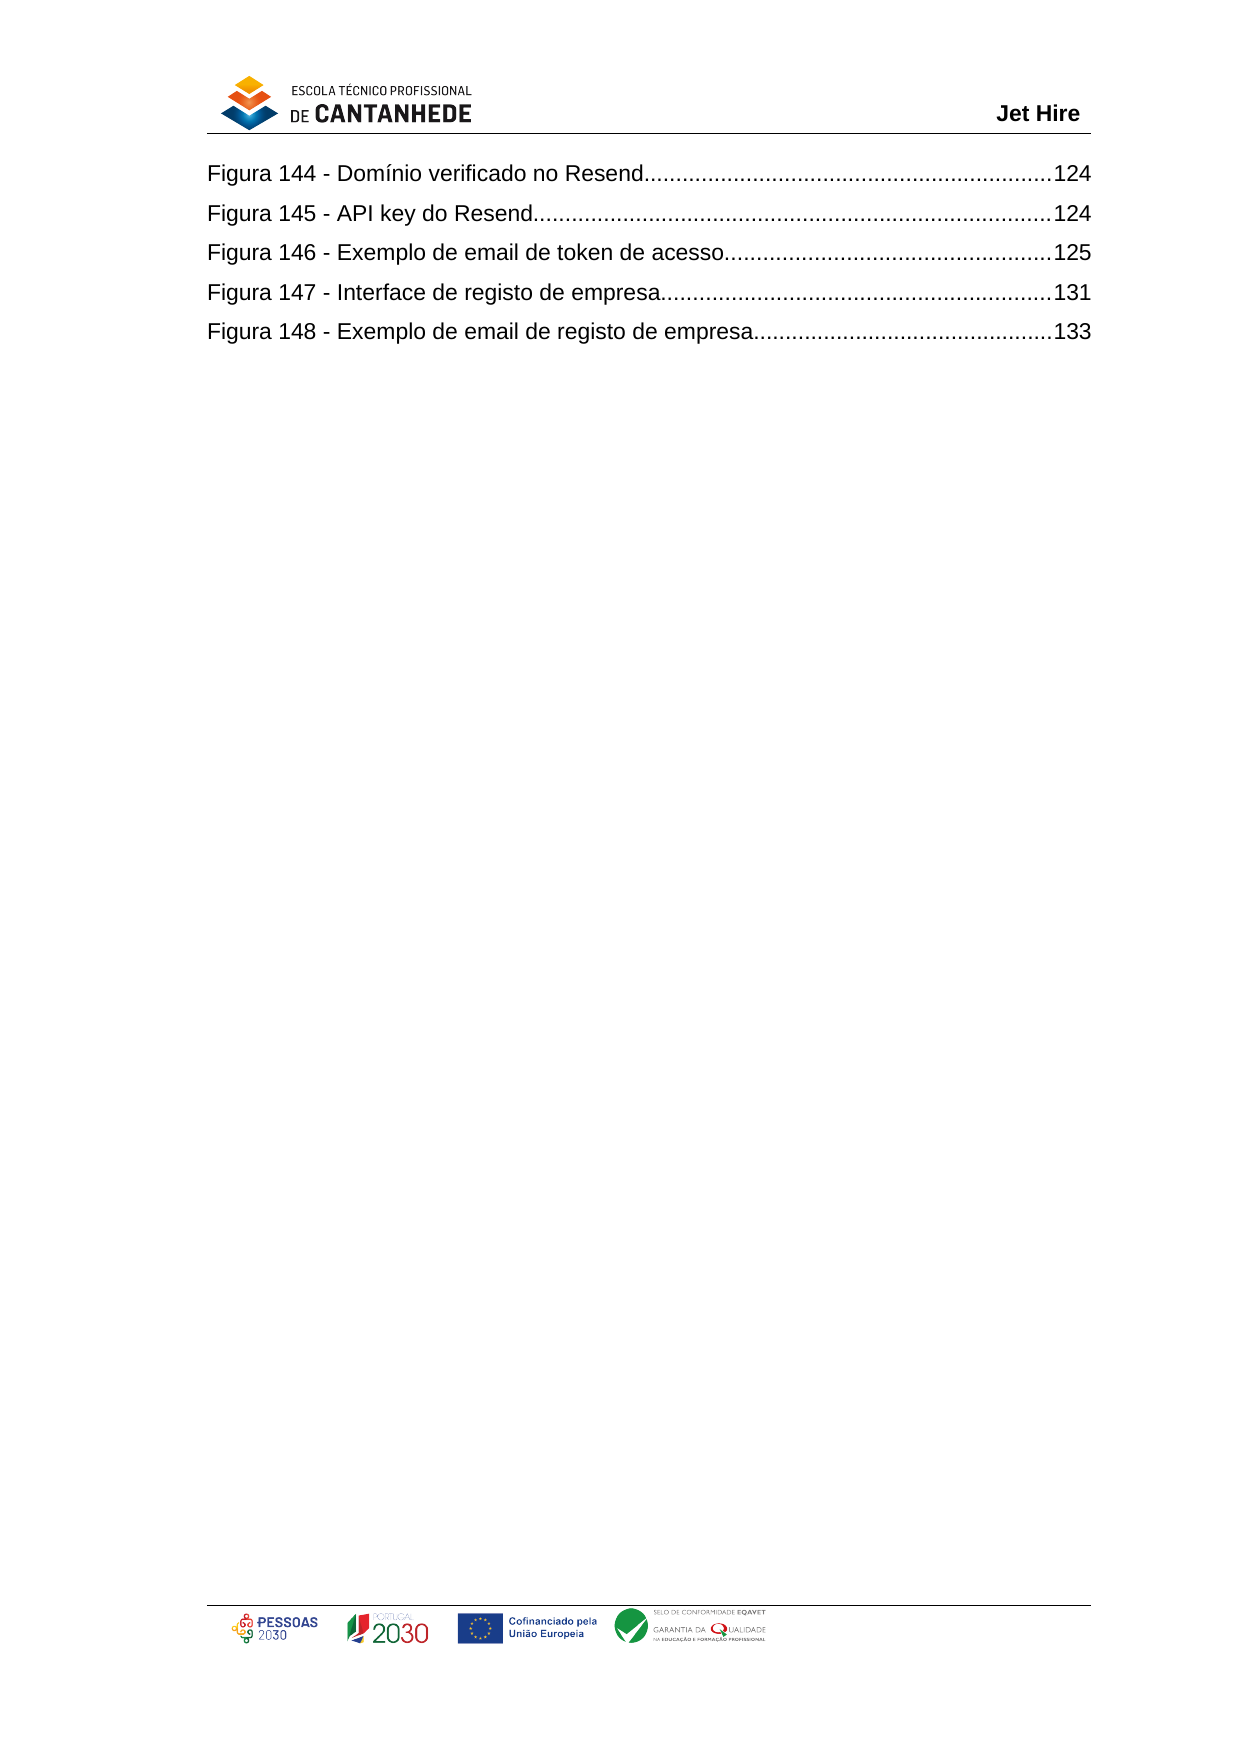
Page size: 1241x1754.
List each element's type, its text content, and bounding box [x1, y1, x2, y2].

text Figura 145 - API key do Resend 124 [207, 199, 1092, 226]
text Figura 146 - Exemplo de email de token de acesso 125 [207, 239, 1092, 265]
text Figura 147 - Interface de registo de empresa 131 [207, 278, 1092, 305]
picture [218, 1606, 608, 1654]
text Figura 148 - Exemplo de email de registo de empresa 133 [207, 318, 1092, 344]
text Figura 144 - Domínio verificado no Resend 124 [207, 160, 1092, 186]
picture [218, 73, 475, 133]
picture [614, 1608, 766, 1643]
